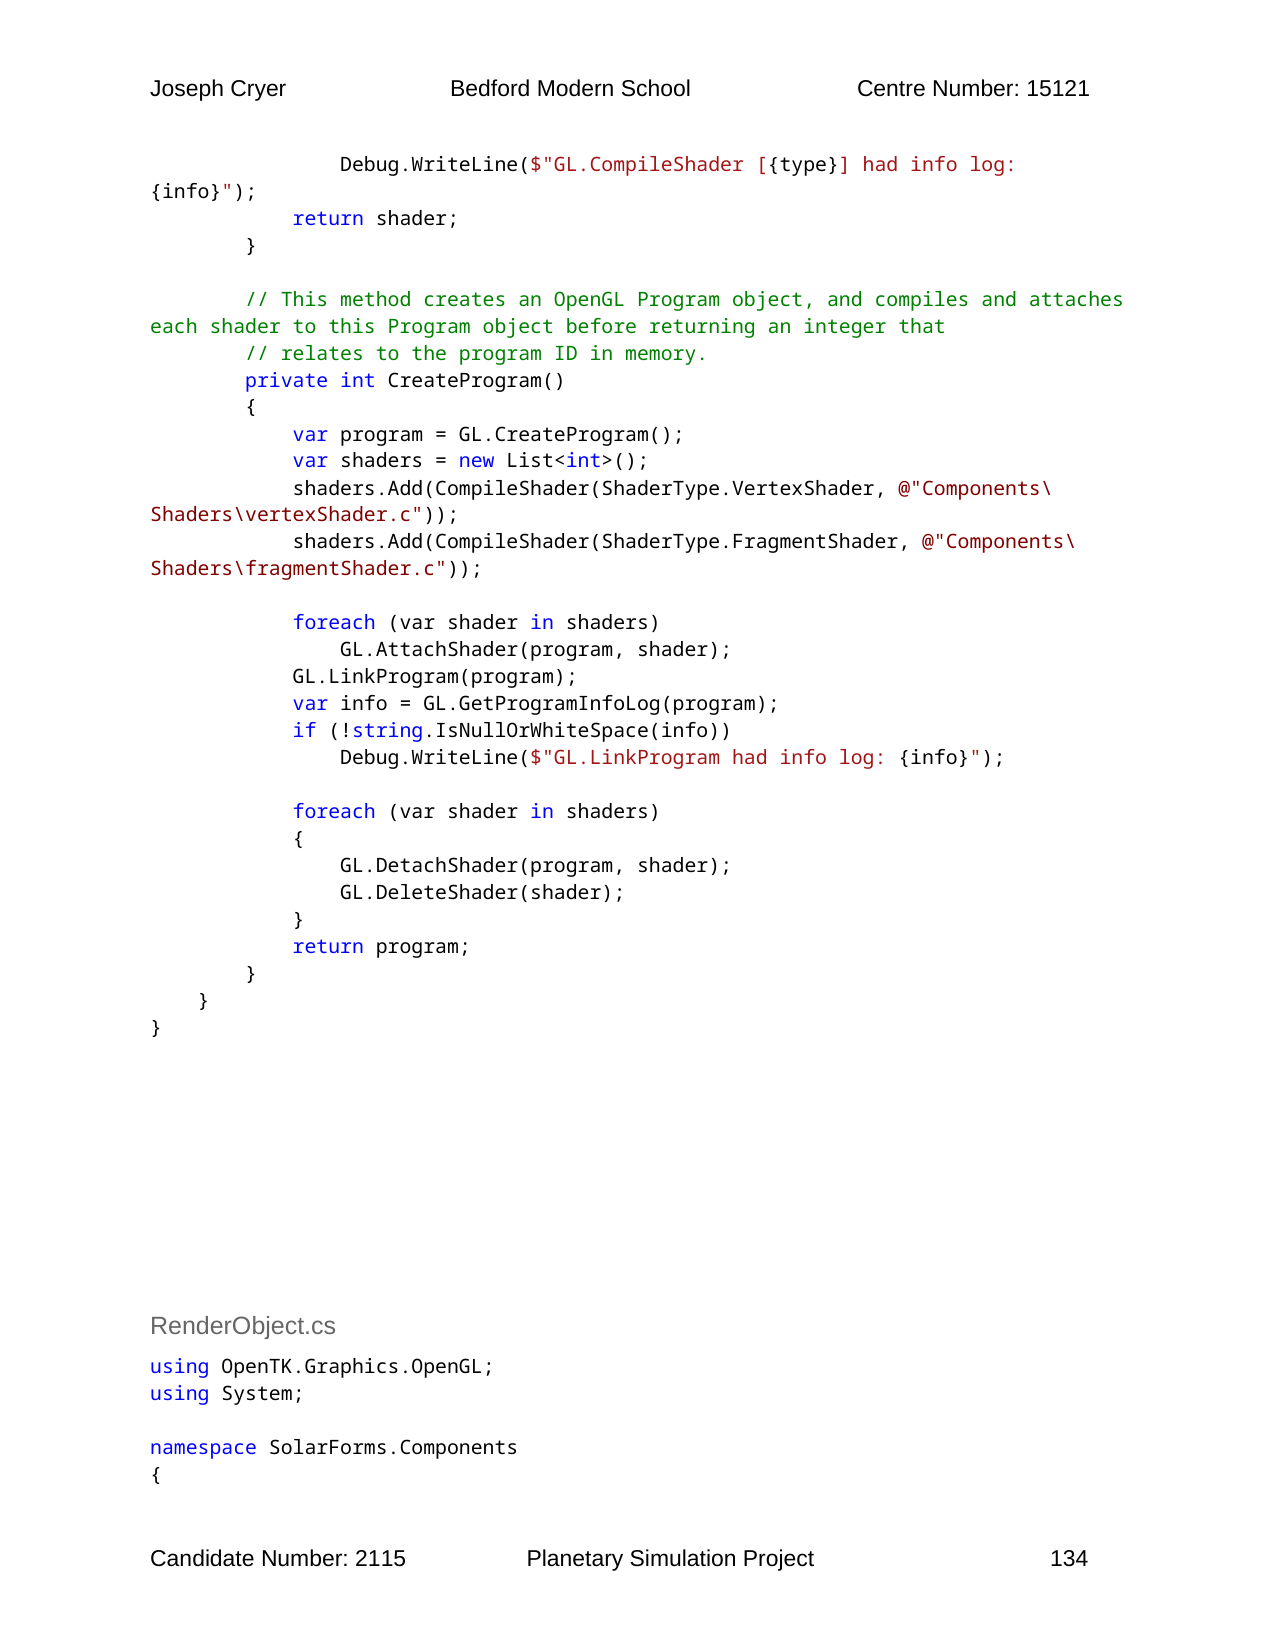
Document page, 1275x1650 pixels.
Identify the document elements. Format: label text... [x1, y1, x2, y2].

text GL.DetachShader(program, shader); [150, 851, 1125, 878]
text Debug.WriteLine($"GL.CompileShader [{type}] had info log: {info}"); [150, 150, 1125, 204]
text // relates to the program ID in memory. [150, 339, 1125, 366]
text GL.AttachShader(program, shader); [150, 636, 1125, 663]
text } [150, 959, 1125, 986]
text } [150, 905, 1125, 932]
text return program; [150, 932, 1125, 959]
text using System; [150, 1379, 1125, 1406]
text return shader; [150, 204, 1125, 231]
text namespace SolarForms.Components [150, 1433, 1125, 1460]
subtitle RenderObject.cs [150, 1311, 1125, 1340]
text } [150, 986, 1125, 1013]
text { [150, 824, 1125, 851]
text GL.LinkProgram(program); [150, 663, 1125, 689]
text private int CreateProgram() [150, 366, 1125, 393]
text } [150, 231, 1125, 258]
text { [150, 393, 1125, 420]
text // This method creates an OpenGL Program object, and compiles and attaches each shader to this Program object before returning an integer that [150, 285, 1125, 339]
text if (!string.IsNullOrWhiteSpace(info)) [150, 717, 1125, 743]
text foreach (var shader in shaders) [150, 797, 1125, 824]
text var shaders = new List<int>(); [150, 447, 1125, 474]
text using OpenTK.Graphics.OpenGL; [150, 1352, 1125, 1379]
text Debug.WriteLine($"GL.LinkProgram had info log: {info}"); [150, 743, 1125, 771]
text shaders.Add(CompileShader(ShaderType.VertexShader, @"Components\Shaders\vertexShader.c")); [150, 474, 1125, 528]
text var info = GL.GetProgramInfoLog(program); [150, 689, 1125, 717]
text { [150, 1460, 1125, 1487]
text GL.DeleteShader(shader); [150, 878, 1125, 905]
text var program = GL.CreateProgram(); [150, 420, 1125, 447]
text shaders.Add(CompileShader(ShaderType.FragmentShader, @"Components\Shaders\fragmentShader.c")); [150, 528, 1125, 582]
text foreach (var shader in shaders) [150, 609, 1125, 636]
text } [150, 1013, 1125, 1040]
